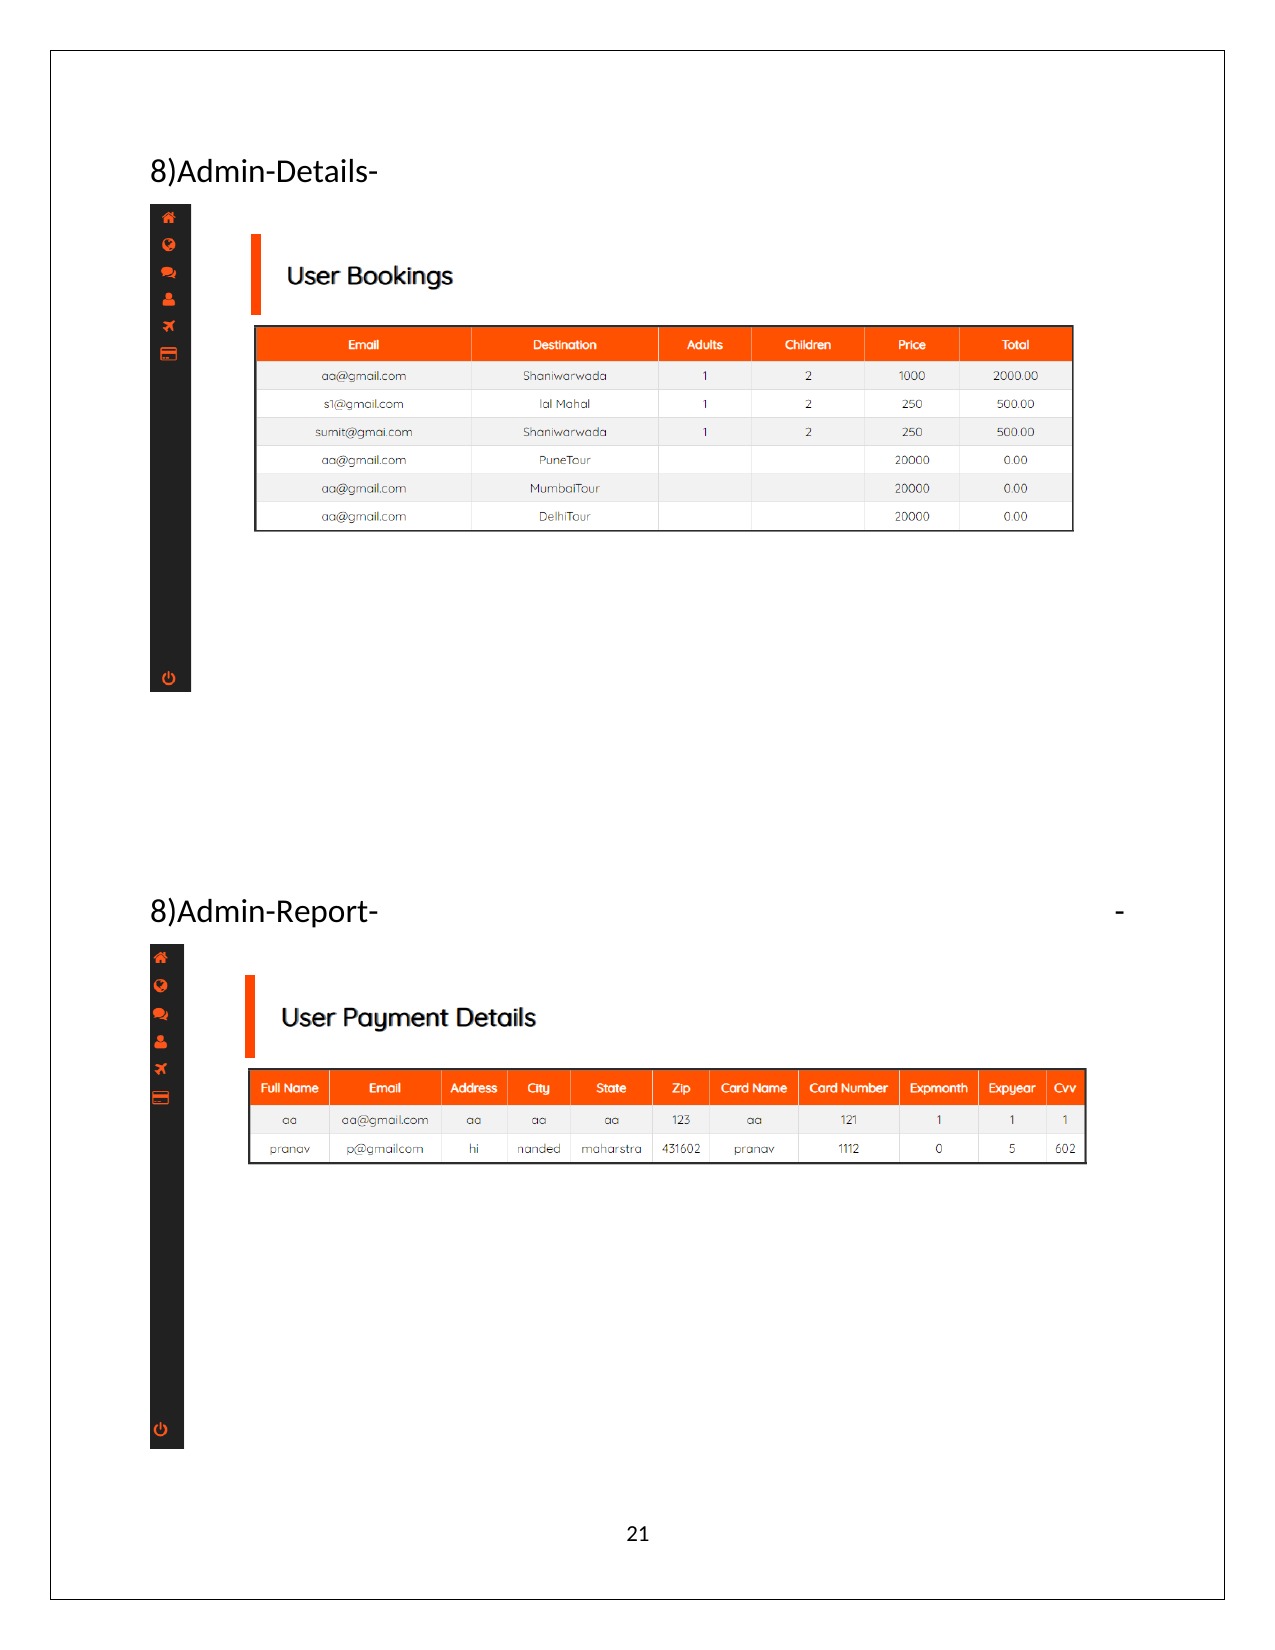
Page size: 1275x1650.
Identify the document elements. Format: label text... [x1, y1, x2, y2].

picture [150, 944, 1125, 1449]
text 8)Admin-Details- [150, 150, 1125, 204]
text 8)Admin-Report- - [150, 890, 1125, 944]
picture [150, 204, 1125, 692]
